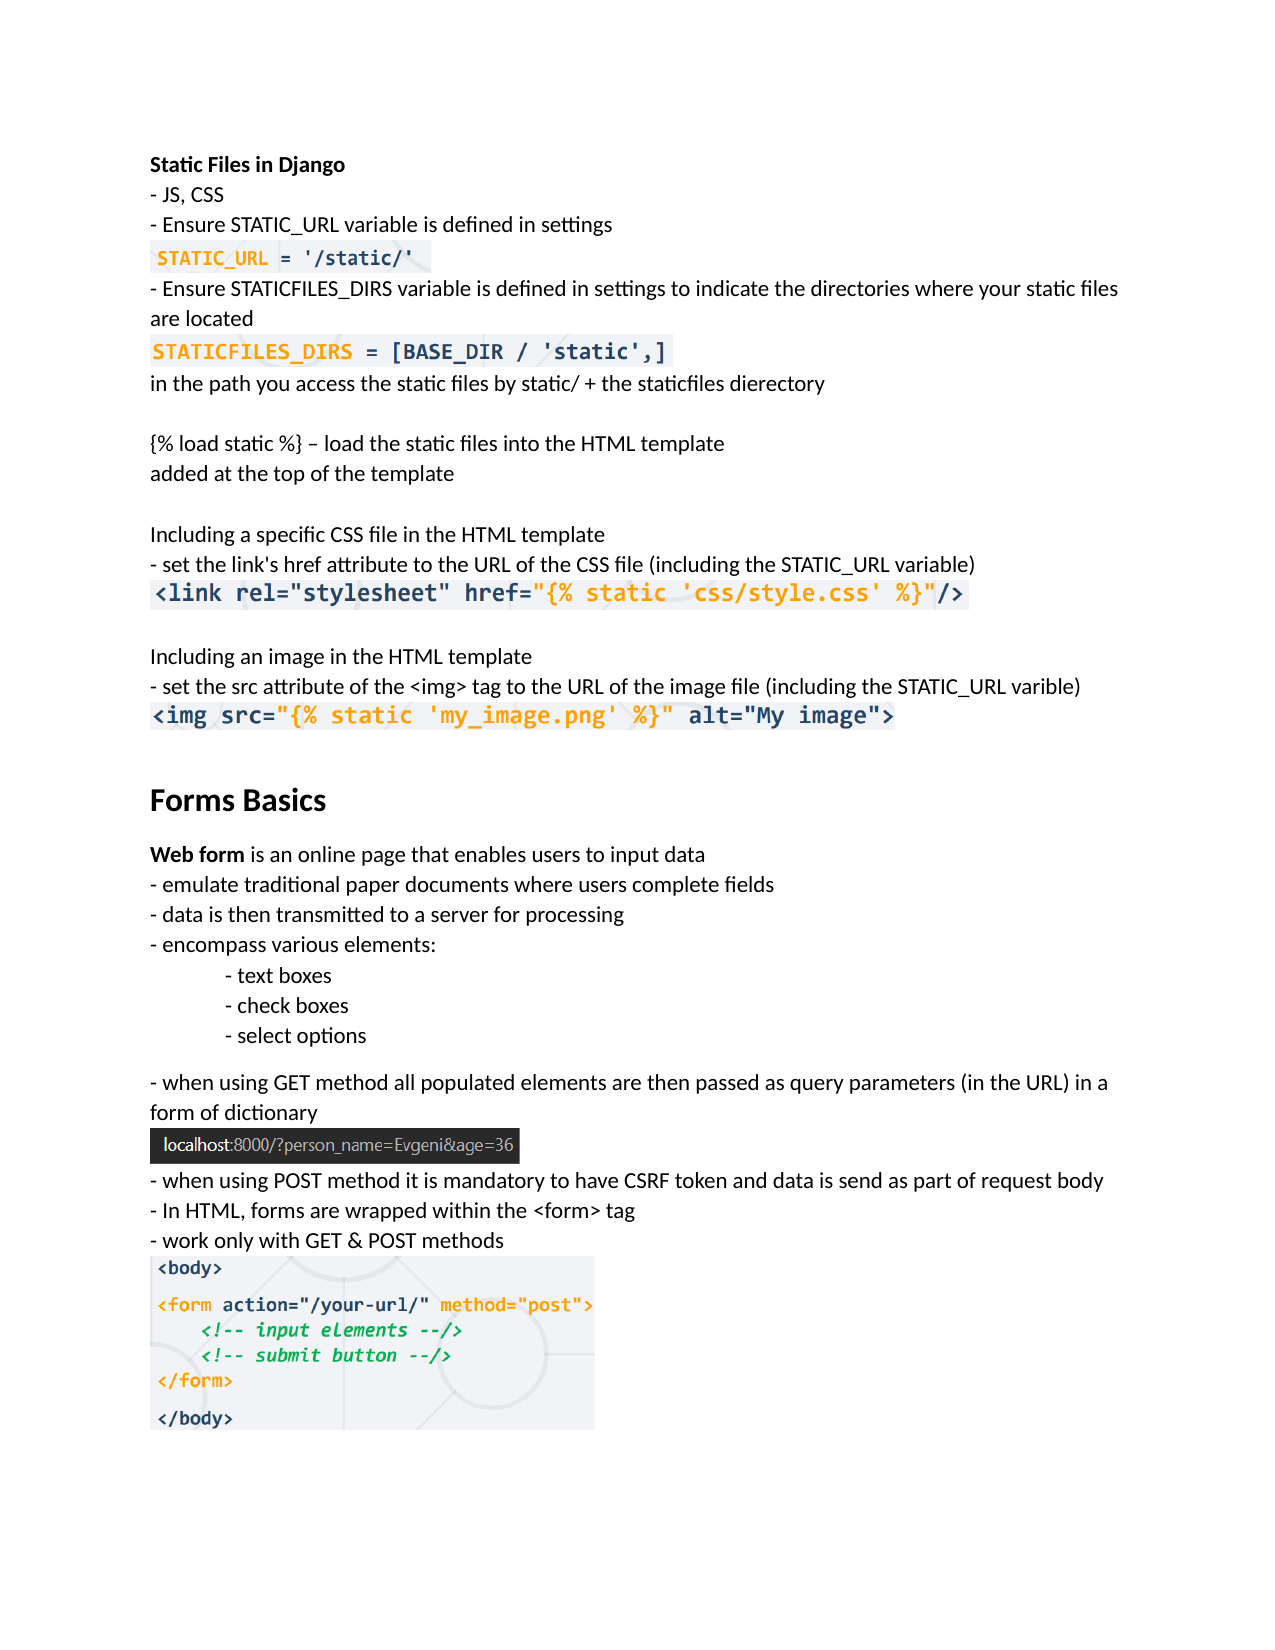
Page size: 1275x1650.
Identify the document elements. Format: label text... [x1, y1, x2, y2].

text Web form is an online page that enables users to input data - emulate traditional paper documents where users complete fields - data is then transmitted to a server for processing - encompass various elements: - text boxes - check boxes - select options [150, 840, 1125, 1049]
picture [150, 1128, 520, 1164]
text Forms Basics [150, 779, 1125, 820]
picture [150, 240, 432, 273]
picture [150, 702, 895, 730]
picture [150, 1256, 595, 1430]
picture [150, 334, 674, 367]
picture [150, 580, 969, 610]
text Static Files in Django - JS, CSS - Ensure STATIC_URL variable is defined in settings - Ensure STATICFILES_DIRS variable is defined in settings to indicate the directories where your static files are located in the path you access the static files by static/ + the staticfiles dierectory {% load static %} – load the static files into the HTML template added at the top of the template Including a specific CSS file in the HTML template - set the link's href attribute to the URL of the CSS file (including the STATIC_URL variable) Including an image in the HTML template - set the src attribute of the <img> tag to the URL of the image file (including the STATIC_URL varible) [150, 150, 1125, 760]
